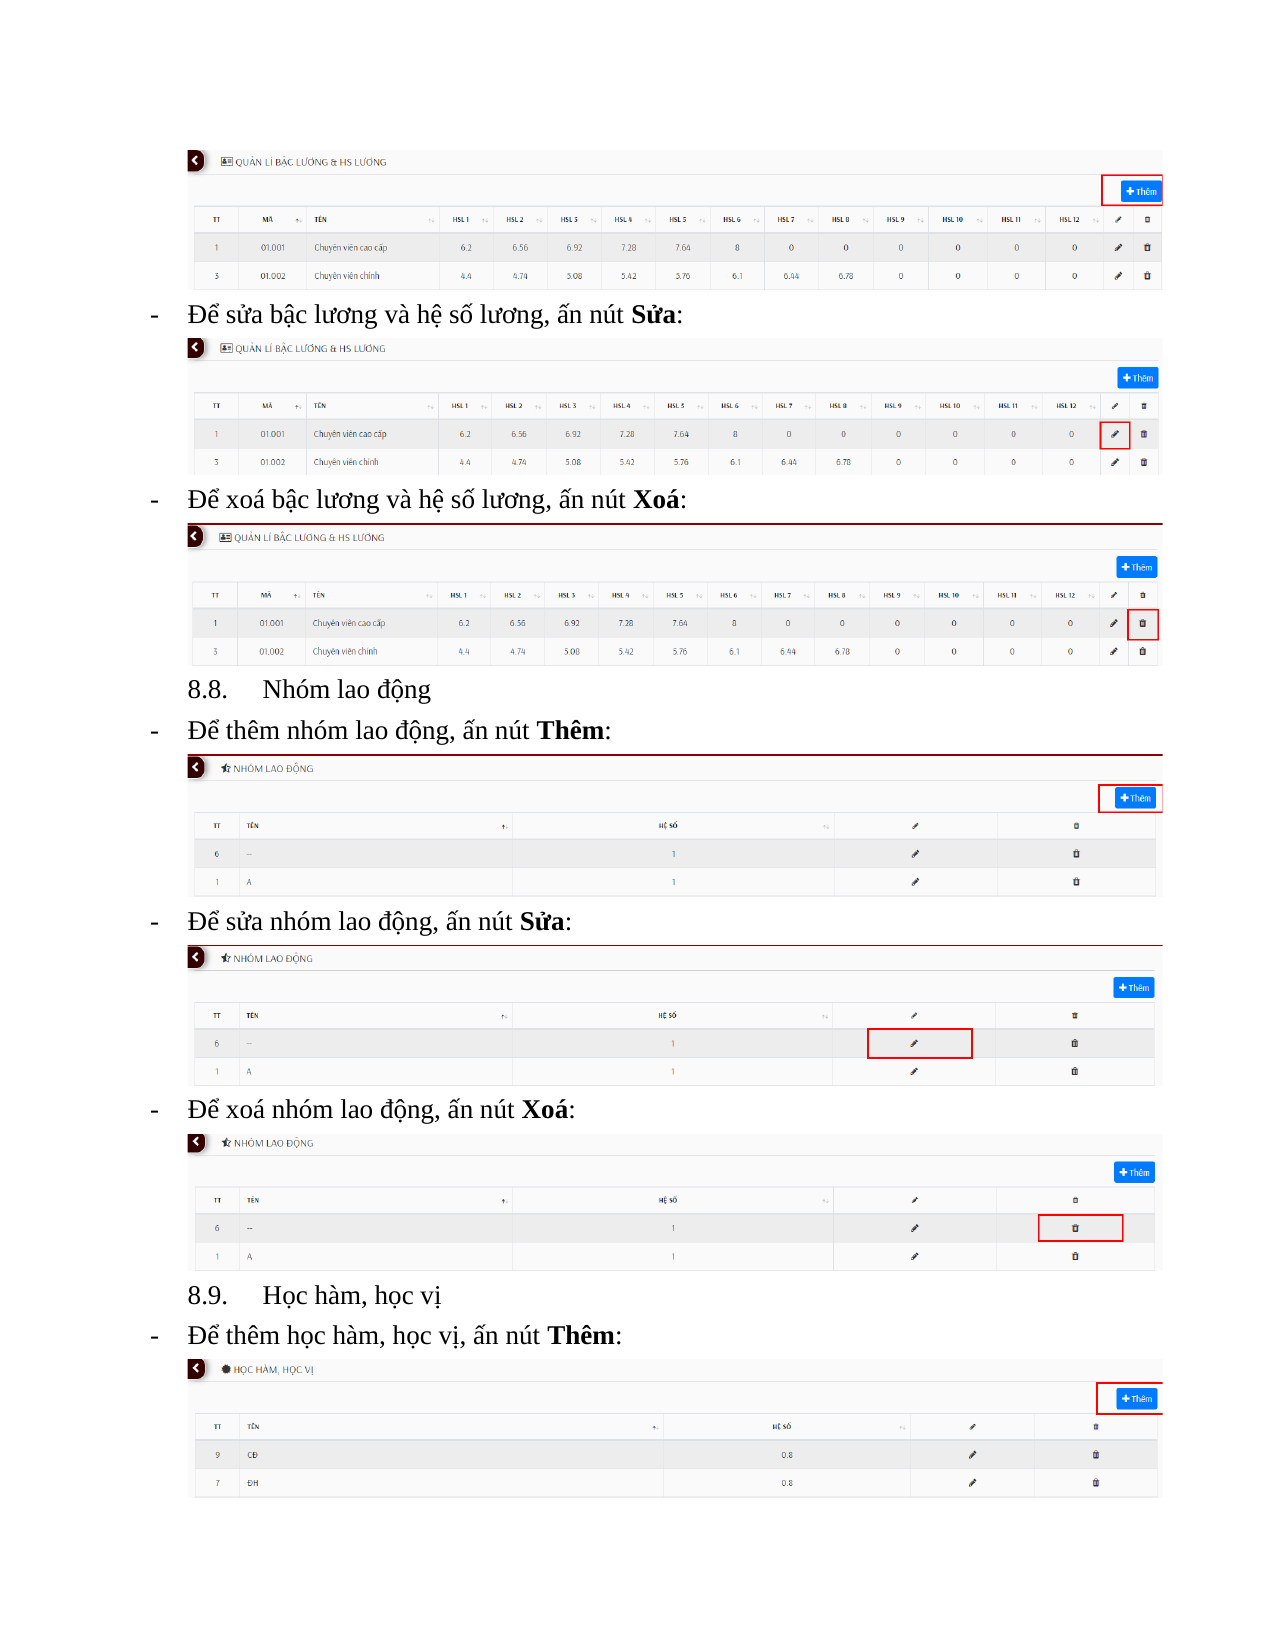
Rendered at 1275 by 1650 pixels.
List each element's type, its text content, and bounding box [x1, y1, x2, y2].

list Nhóm lao động [187, 674, 1125, 705]
list Để xoá bậc lương và hệ số lương, ấn nút Xoá: [150, 483, 1125, 514]
picture [187, 754, 1163, 897]
list Để xoá nhóm lao động, ấn nút Xoá: [150, 1094, 1125, 1125]
list Để thêm nhóm lao động, ấn nút Thêm: [150, 714, 1125, 745]
list Để sửa nhóm lao động, ấn nút Sửa: [150, 905, 1125, 936]
picture [187, 523, 1163, 666]
picture [187, 1134, 1163, 1271]
list Học hàm, học vị [187, 1279, 1125, 1310]
list Để sửa bậc lương và hệ số lương, ấn nút Sửa: [150, 298, 1125, 329]
list Để thêm học hàm, học vị, ấn nút Thêm: [150, 1319, 1125, 1350]
picture [187, 945, 1163, 1086]
picture [187, 338, 1163, 475]
picture [187, 1359, 1163, 1498]
picture [187, 150, 1163, 290]
